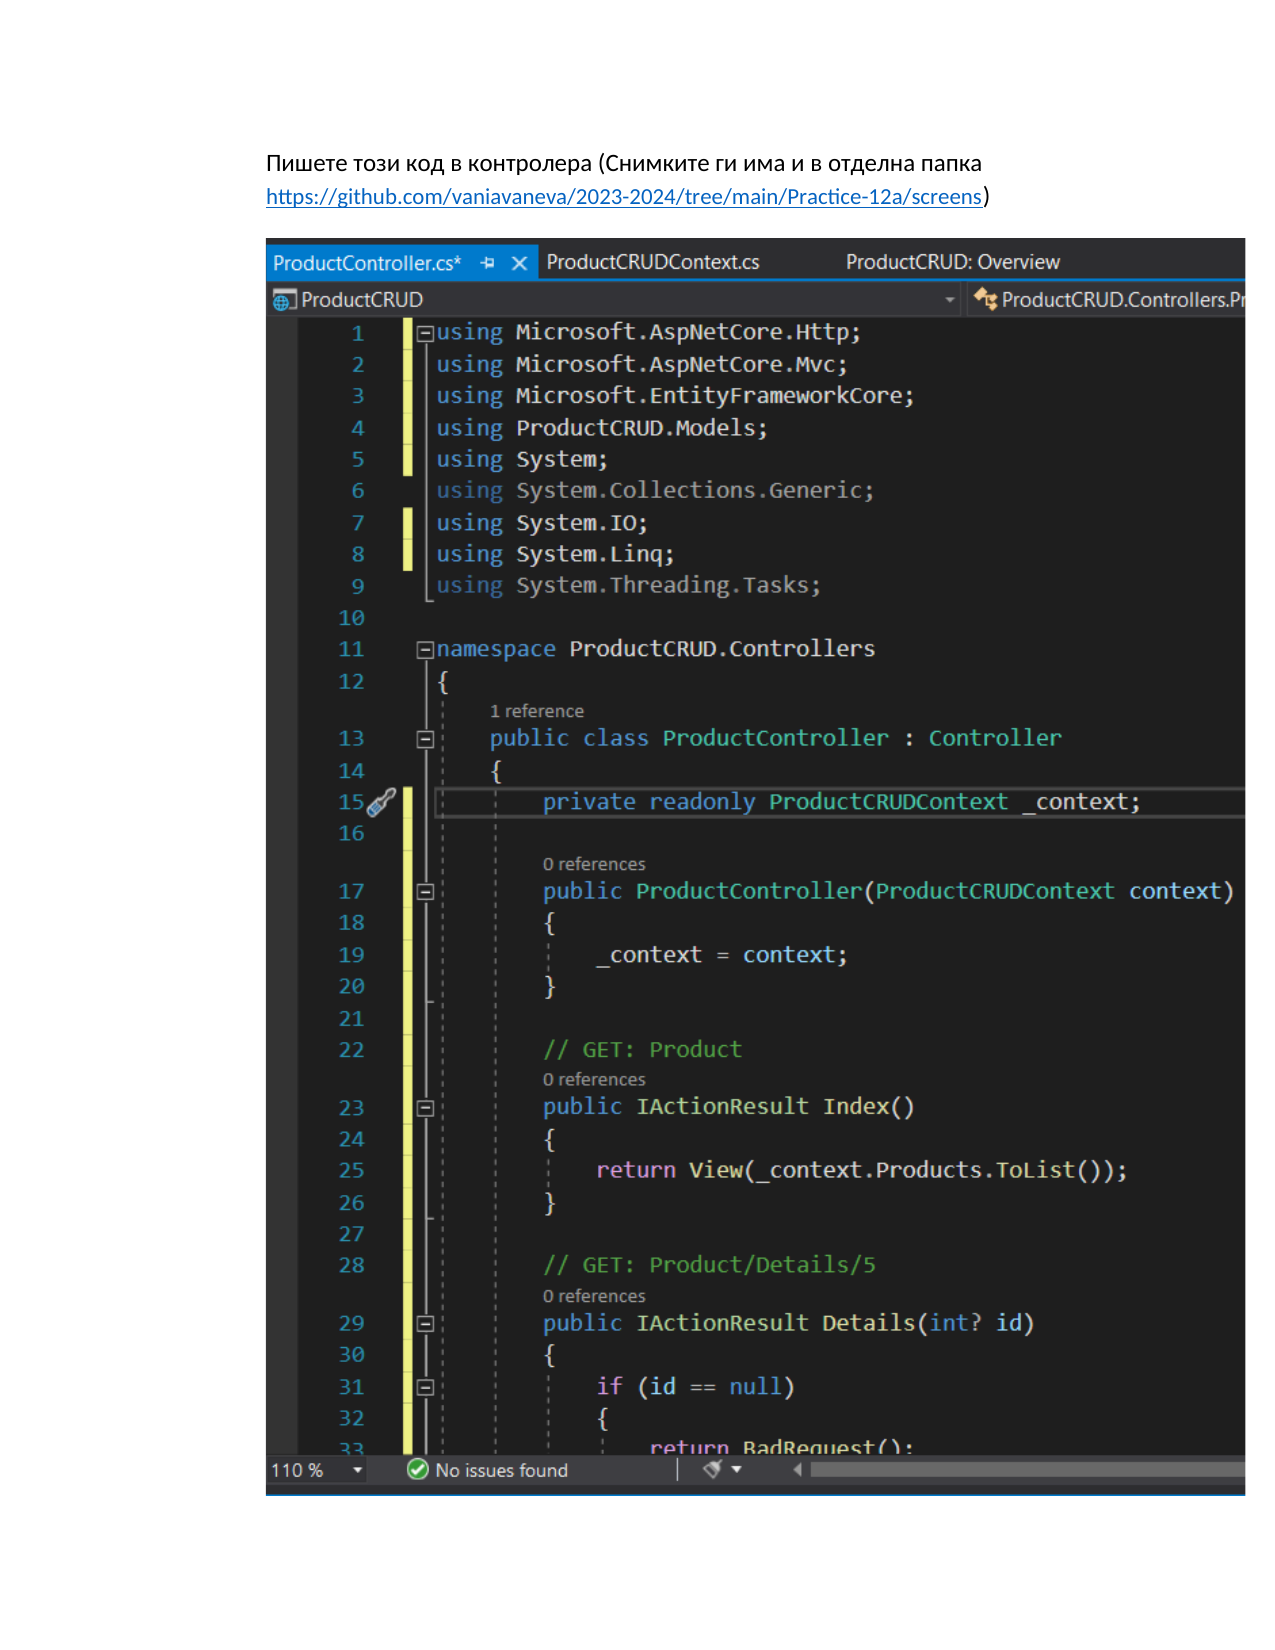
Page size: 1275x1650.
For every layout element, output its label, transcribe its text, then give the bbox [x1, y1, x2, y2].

list Пишете този код в контролера (Снимките ги има и в отделна папка https://github.com/vaniavaneva/2023-2024/tree/main/Practice-12a/screens) [266, 148, 1127, 211]
picture [265, 238, 1246, 1496]
